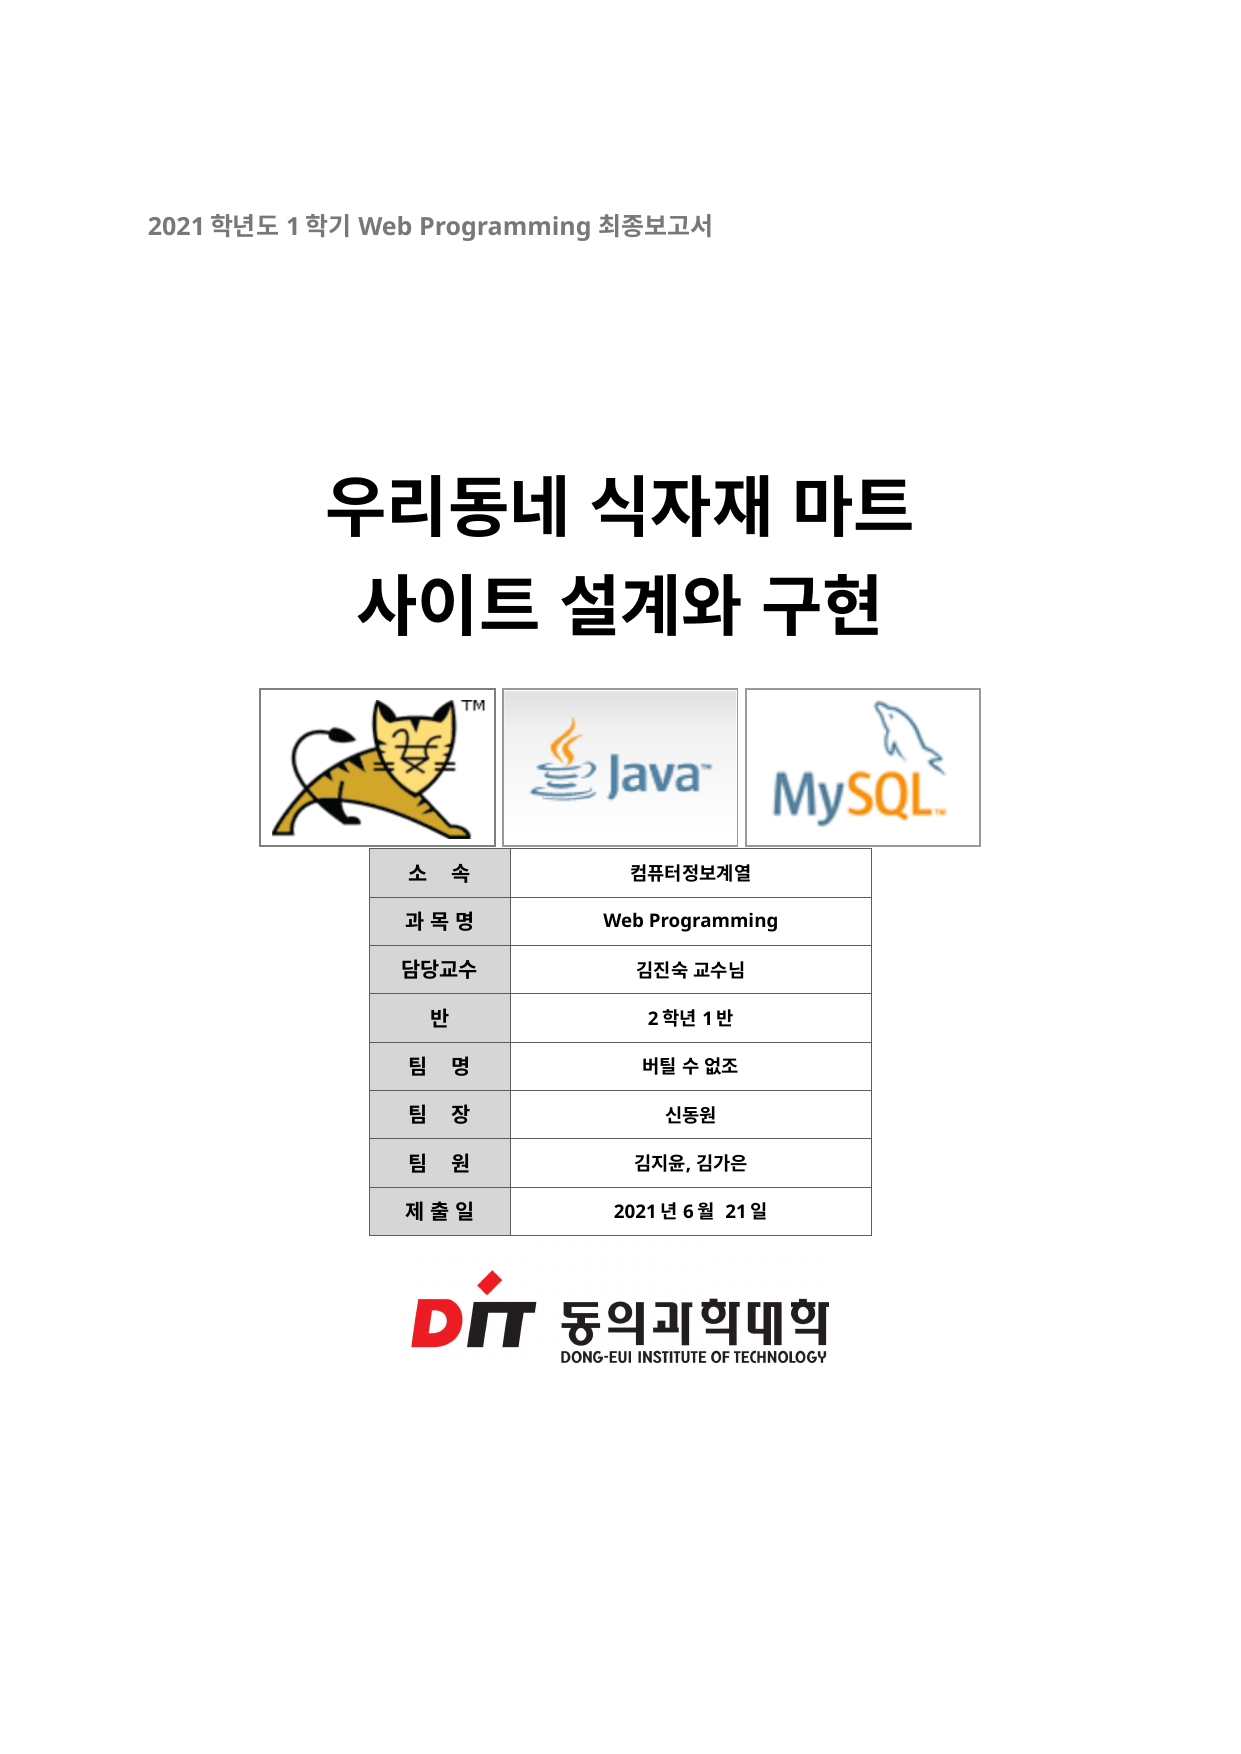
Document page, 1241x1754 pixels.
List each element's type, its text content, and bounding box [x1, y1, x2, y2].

text 2021학년도 1학기 Web Programming 최종보고서 [148, 207, 1093, 243]
table_cell 2학년 1반 [511, 994, 871, 1041]
table_cell 2021년 6월 21일 [511, 1188, 871, 1235]
text 우리동네 식자재 마트 [148, 454, 1093, 551]
table_cell 팀 명 [370, 1043, 510, 1090]
table_cell 팀 원 [370, 1139, 510, 1186]
picture [747, 690, 979, 845]
table_cell 김지윤, 김가은 [511, 1139, 871, 1186]
table_cell 버틸 수 없조 [511, 1043, 871, 1090]
table_header 컴퓨터정보계열 [511, 849, 871, 896]
picture [411, 1238, 829, 1363]
text 사이트 설계와 구현 [148, 553, 1093, 650]
picture [261, 690, 494, 845]
table_cell Web Programming [511, 898, 871, 945]
table_header 소 속 [370, 849, 510, 896]
table_cell 반 [370, 994, 510, 1041]
table_cell 김진숙 교수님 [511, 946, 871, 993]
table_cell 제 출 일 [370, 1188, 510, 1235]
table_cell 팀 장 [370, 1091, 510, 1138]
table_cell 과 목 명 [370, 898, 510, 945]
table_cell 담당교수 [370, 946, 510, 993]
picture [504, 690, 737, 845]
table_cell 신동원 [511, 1091, 871, 1138]
